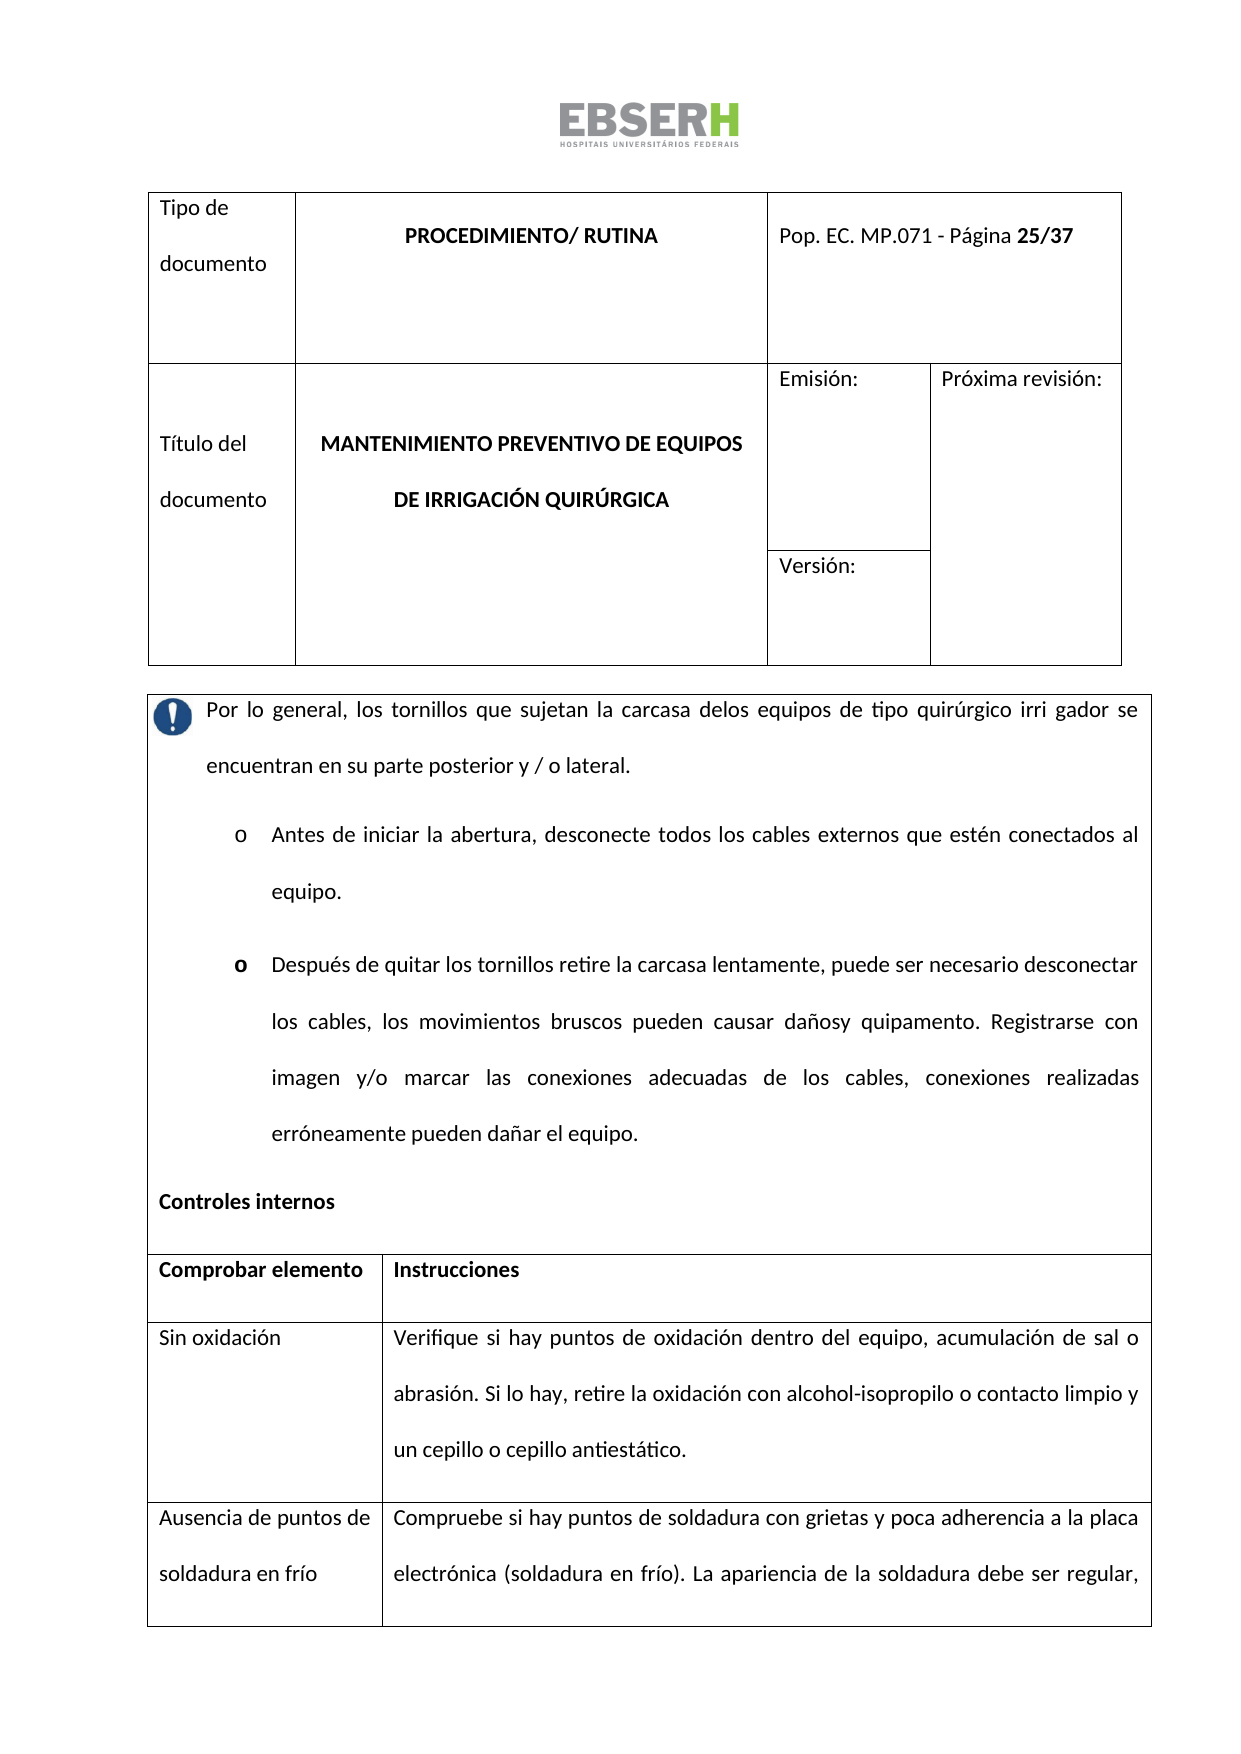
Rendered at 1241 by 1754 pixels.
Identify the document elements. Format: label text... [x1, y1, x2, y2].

table_cell Sin oxidación [148, 1323, 382, 1502]
picture [151, 696, 193, 736]
table_cell Asegúrese de que el equipo esté apagado y apagado de la red eléctrica antes de iniciar las comprobaciones internas. Los controles internos solo pueden realizarse en equipos propiedad del hospital y no sujetos a contratos de mantenimiento, alquiler, compost y/o garantía. Por lo general, los tornillos que sujetan la carcasa delos equipos de tipo quirúrgico irri gador se encuentran en su parte posterior y / o lateral. Antes de iniciar la abertura, desconecte todos los cables externos que estén conectados al equipo. Después de quitar los tornillos retire la carcasa lentamente, puede ser necesario desconectar los cables, los movimientos bruscos pueden causar dañosy quipamento. Registrarse con imagen y/o marcar las conexiones adecuadas de los cables, conexiones realizadas erróneamente pueden dañar el equipo. Controles internos [148, 695, 1151, 1254]
picture [558, 101, 741, 147]
table_cell Ausencia de puntos de soldadura en frío [148, 1503, 382, 1626]
table_cell Comprobar elemento [148, 1255, 382, 1322]
table_cell Compruebe si hay puntos de soldadura con grietas y poca adherencia a la placa electrónica (soldadura en frío). La apariencia de la soldadura debe ser regular, uniforme y brillante. Las soldaduras opacas con porosidades también deben rehacerse cuando sea posible. Figura 6 - Soldadura con apariencia regular (a), soldadura en frío (b). Fuente: Elaboración propia (2021) El reemplazo de soldadura solo debe realizarse si no hay riesgo de daño a otros componentes. Para los casos en que exista un riesgo de daño a otros componentes, registre la presencia de soldadura fría y / o porosa y opaca en el campo de las observaciones. El riesgo deintervención debe evaluarse con el jefe de Ingeniería Clínica. [383, 1503, 1151, 1626]
table_cell Instrucciones [383, 1255, 1151, 1322]
table_cell Verifique si hay puntos de oxidación dentro del equipo, acumulación de sal o abrasión. Si lo hay, retire la oxidación con alcohol-isopropilo o contacto limpio y un cepillo o cepillo antiestático. [383, 1323, 1151, 1502]
